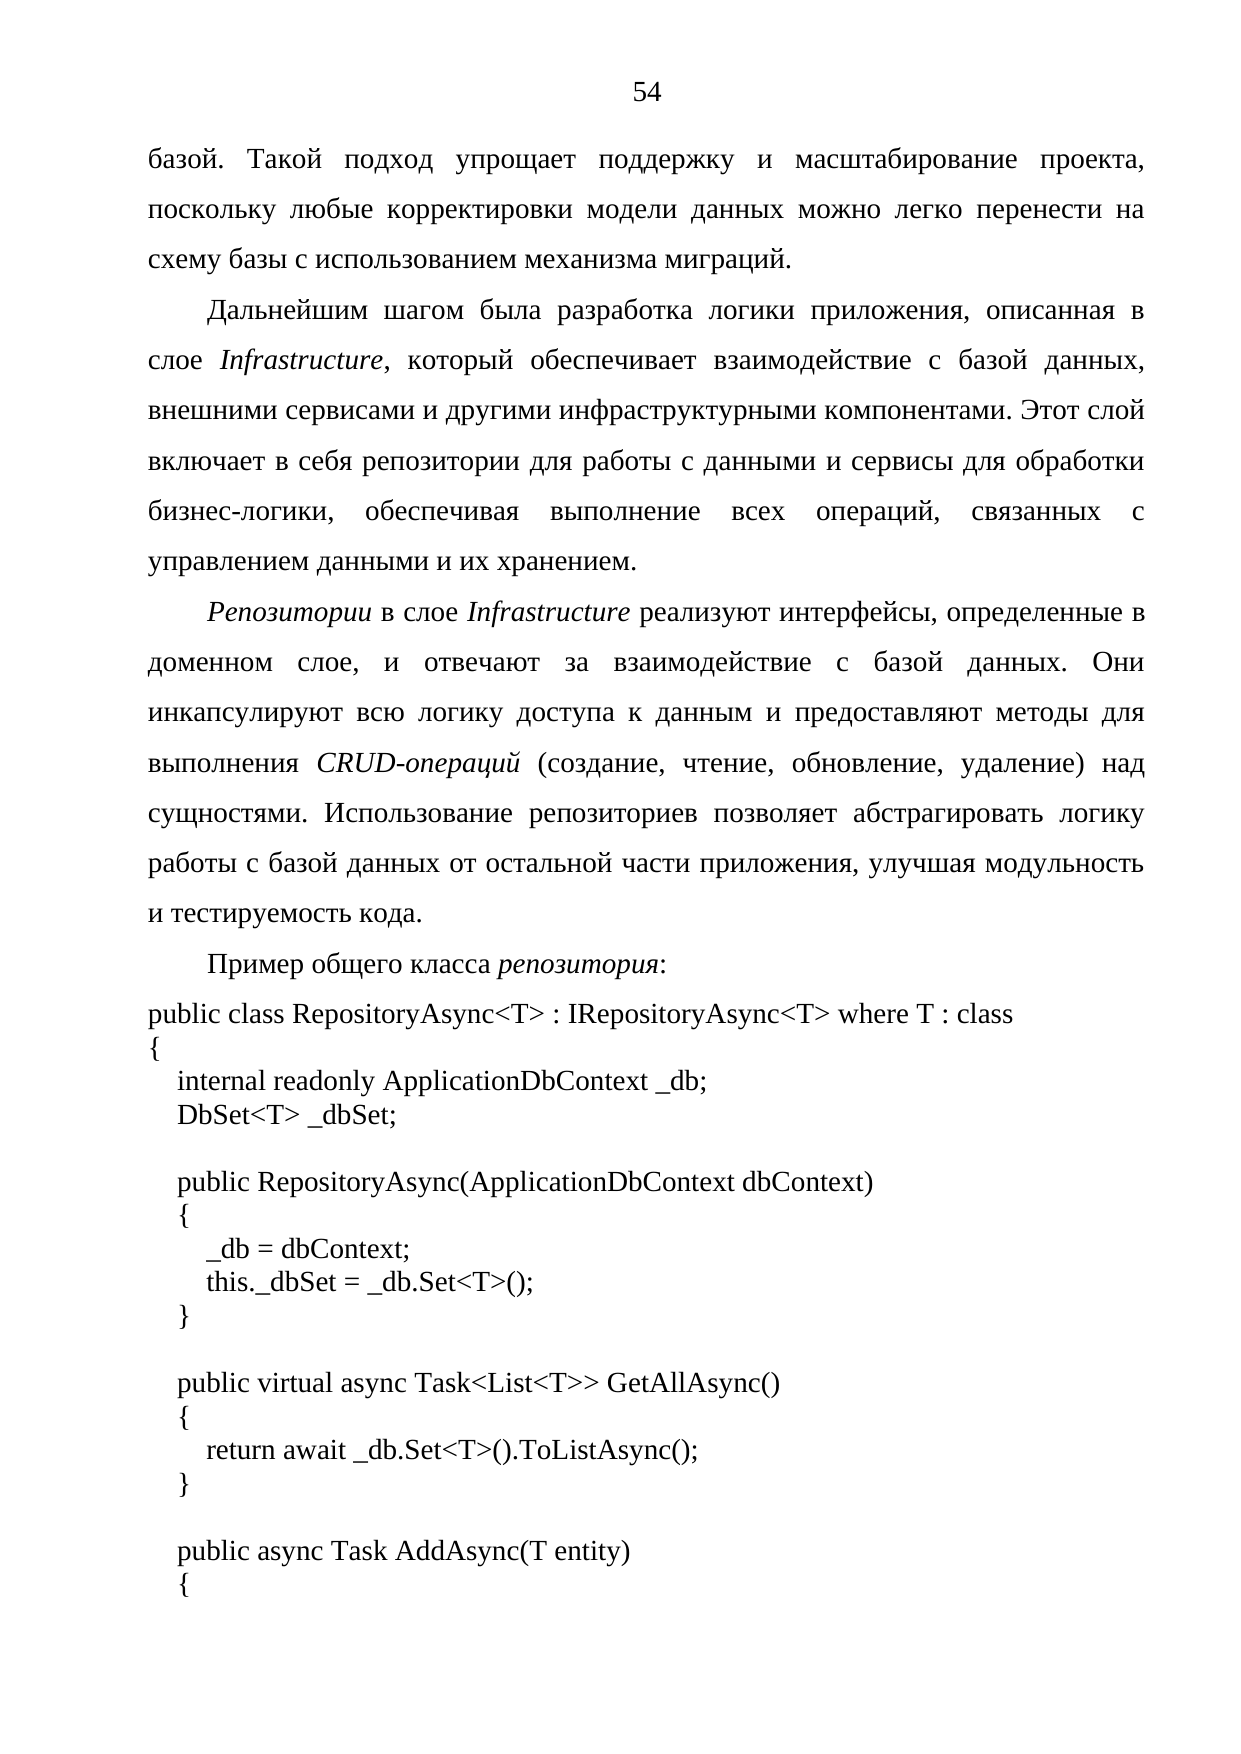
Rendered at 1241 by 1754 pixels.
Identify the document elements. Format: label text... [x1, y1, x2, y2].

list { [148, 1030, 1146, 1063]
list public class RepositoryAsync<T> : IRepositoryAsync<T> where T : class [148, 996, 1146, 1030]
list DbSet<T> _dbSet; [148, 1097, 1146, 1130]
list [148, 141, 1146, 275]
list return await _db.Set<T>().ToListAsync(); [148, 1432, 1146, 1466]
list } [148, 1298, 1146, 1332]
list public async Task AddAsync(T entity) [148, 1533, 1146, 1566]
list Дальнейшим шагом была разработка логики приложения, описанная в слое Infrastructure, который обеспечивает взаимодействие с базой данных, внешними сервисами и другими инфраструктурными компонентами. Этот слой включает в себя репозитории для работы с данными и сервисы для обработки бизнес-логики, обеспечивая выполнение всех операций, связанных с управлением данными и их хранением. [148, 292, 1146, 577]
list } [148, 1466, 1146, 1499]
list { [148, 1399, 1146, 1432]
list Репозитории в слое Infrastructure реализуют интерфейсы, определенные в доменном слое, и отвечают за взаимодействие с базой данных. Они инкапсулируют всю логику доступа к данным и предоставляют методы для выполнения CRUD-операций (создание, чтение, обновление, удаление) над сущностями. Использование репозиториев позволяет абстрагировать логику работы с базой данных от остальной части приложения, улучшая модульность и тестируемость кода. [148, 594, 1146, 929]
list Пример общего класса репозитория: [148, 946, 1146, 979]
list internal readonly ApplicationDbContext _db; [148, 1063, 1146, 1097]
list this._dbSet = _db.Set<T>(); [148, 1264, 1146, 1298]
list { [148, 1197, 1146, 1231]
list public virtual async Task<List<T>> GetAllAsync() [148, 1365, 1146, 1399]
list _db = dbContext; [148, 1231, 1146, 1264]
list public RepositoryAsync(ApplicationDbContext dbContext) [148, 1164, 1146, 1197]
list { [148, 1566, 1146, 1600]
